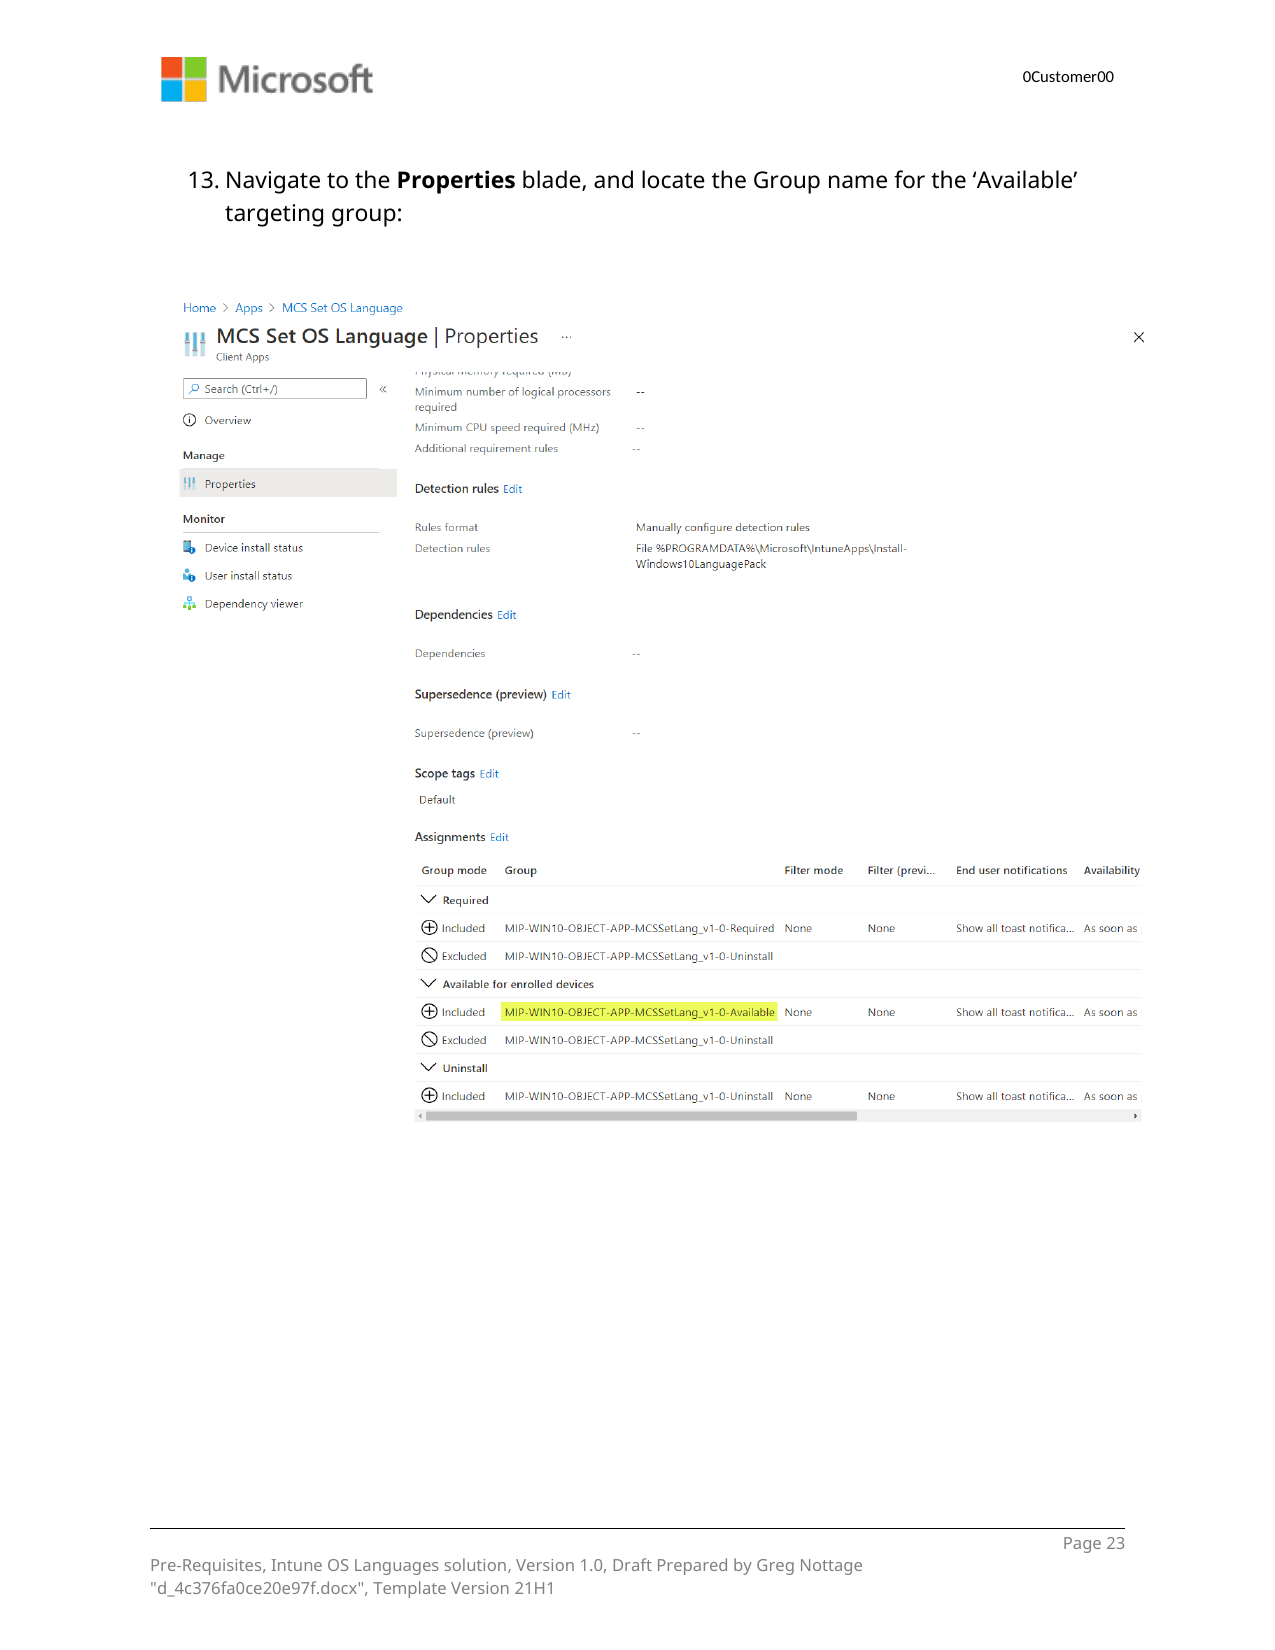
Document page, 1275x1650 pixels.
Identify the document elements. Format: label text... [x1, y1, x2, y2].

picture [179, 298, 1155, 1132]
list Navigate to the Properties blade, and locate the Group name for the ‘Available’ targeting group: [187, 163, 1125, 228]
picture [161, 57, 374, 103]
